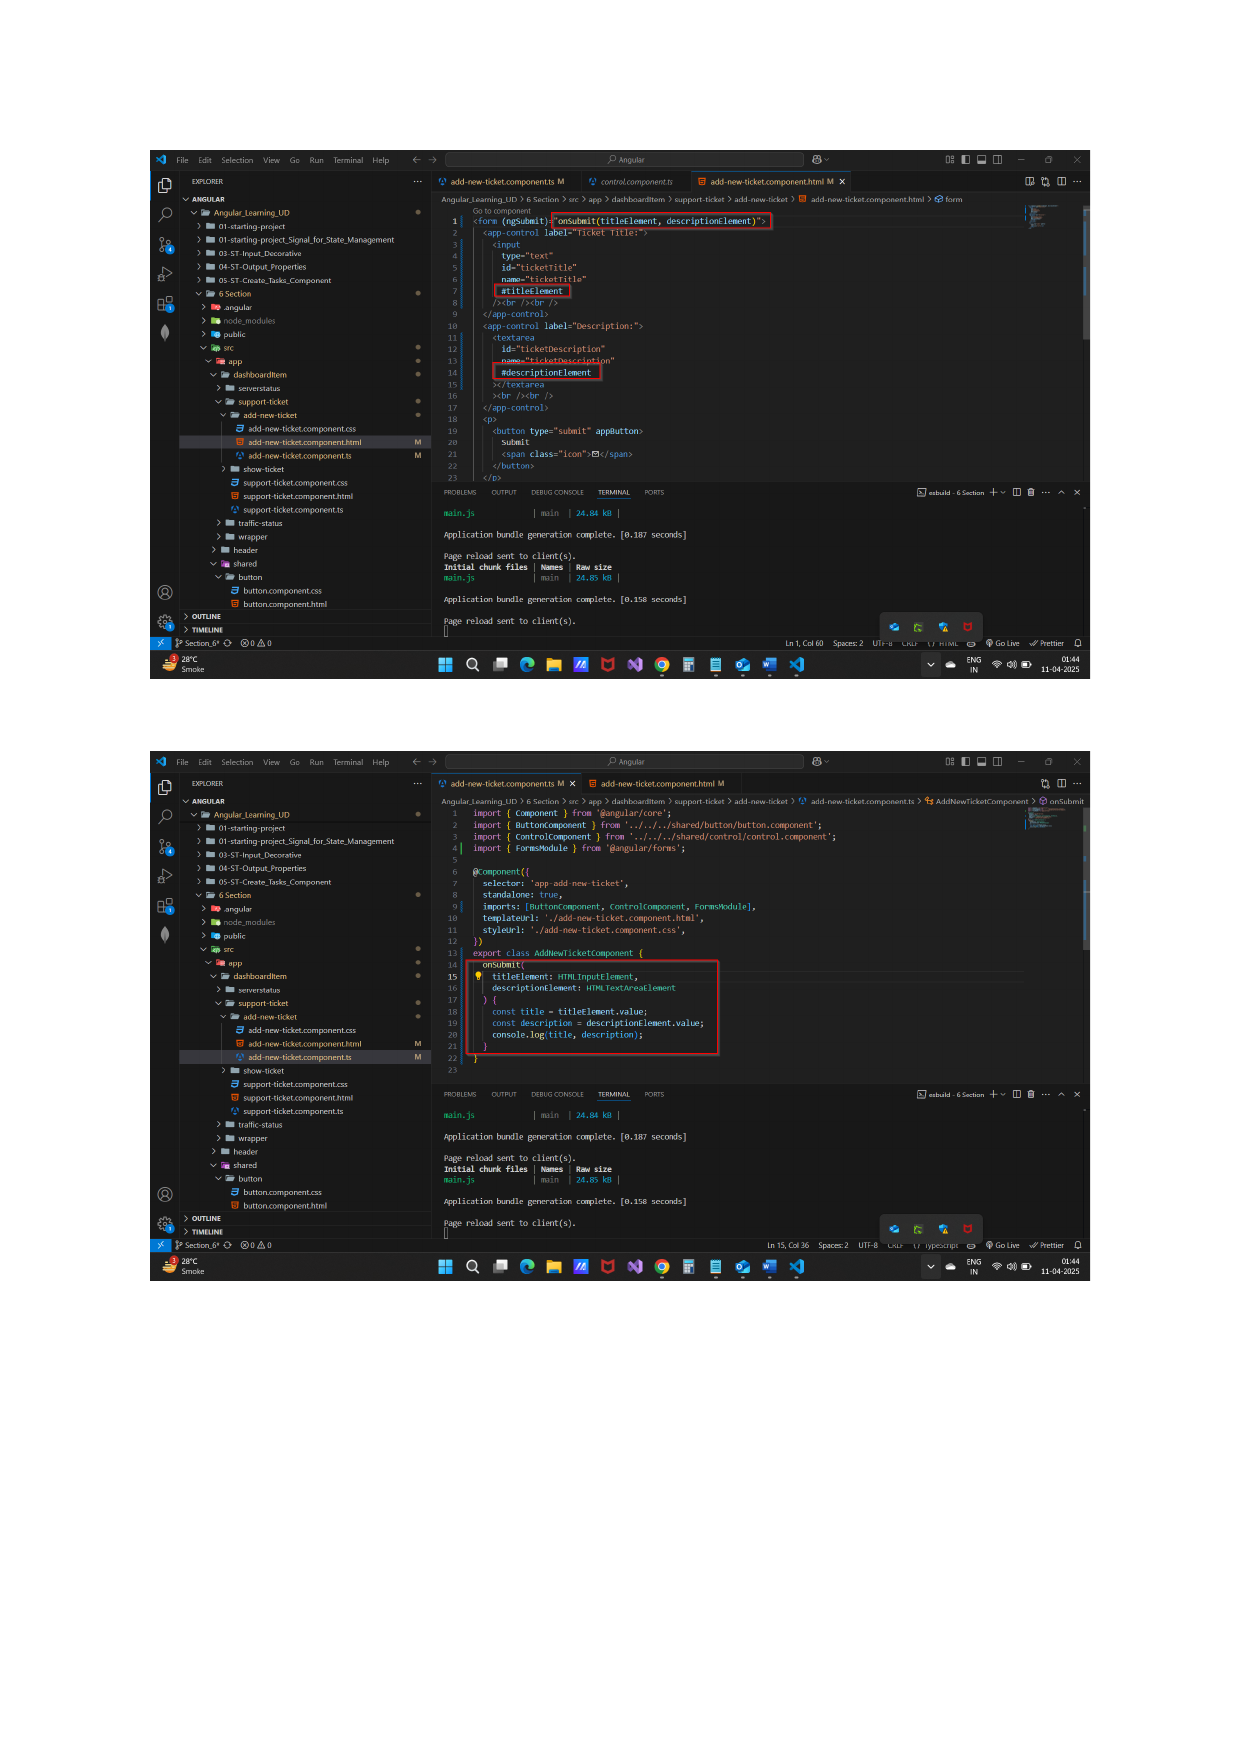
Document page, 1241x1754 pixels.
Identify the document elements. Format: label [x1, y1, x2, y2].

picture [150, 751, 1091, 1281]
picture [150, 150, 1091, 679]
